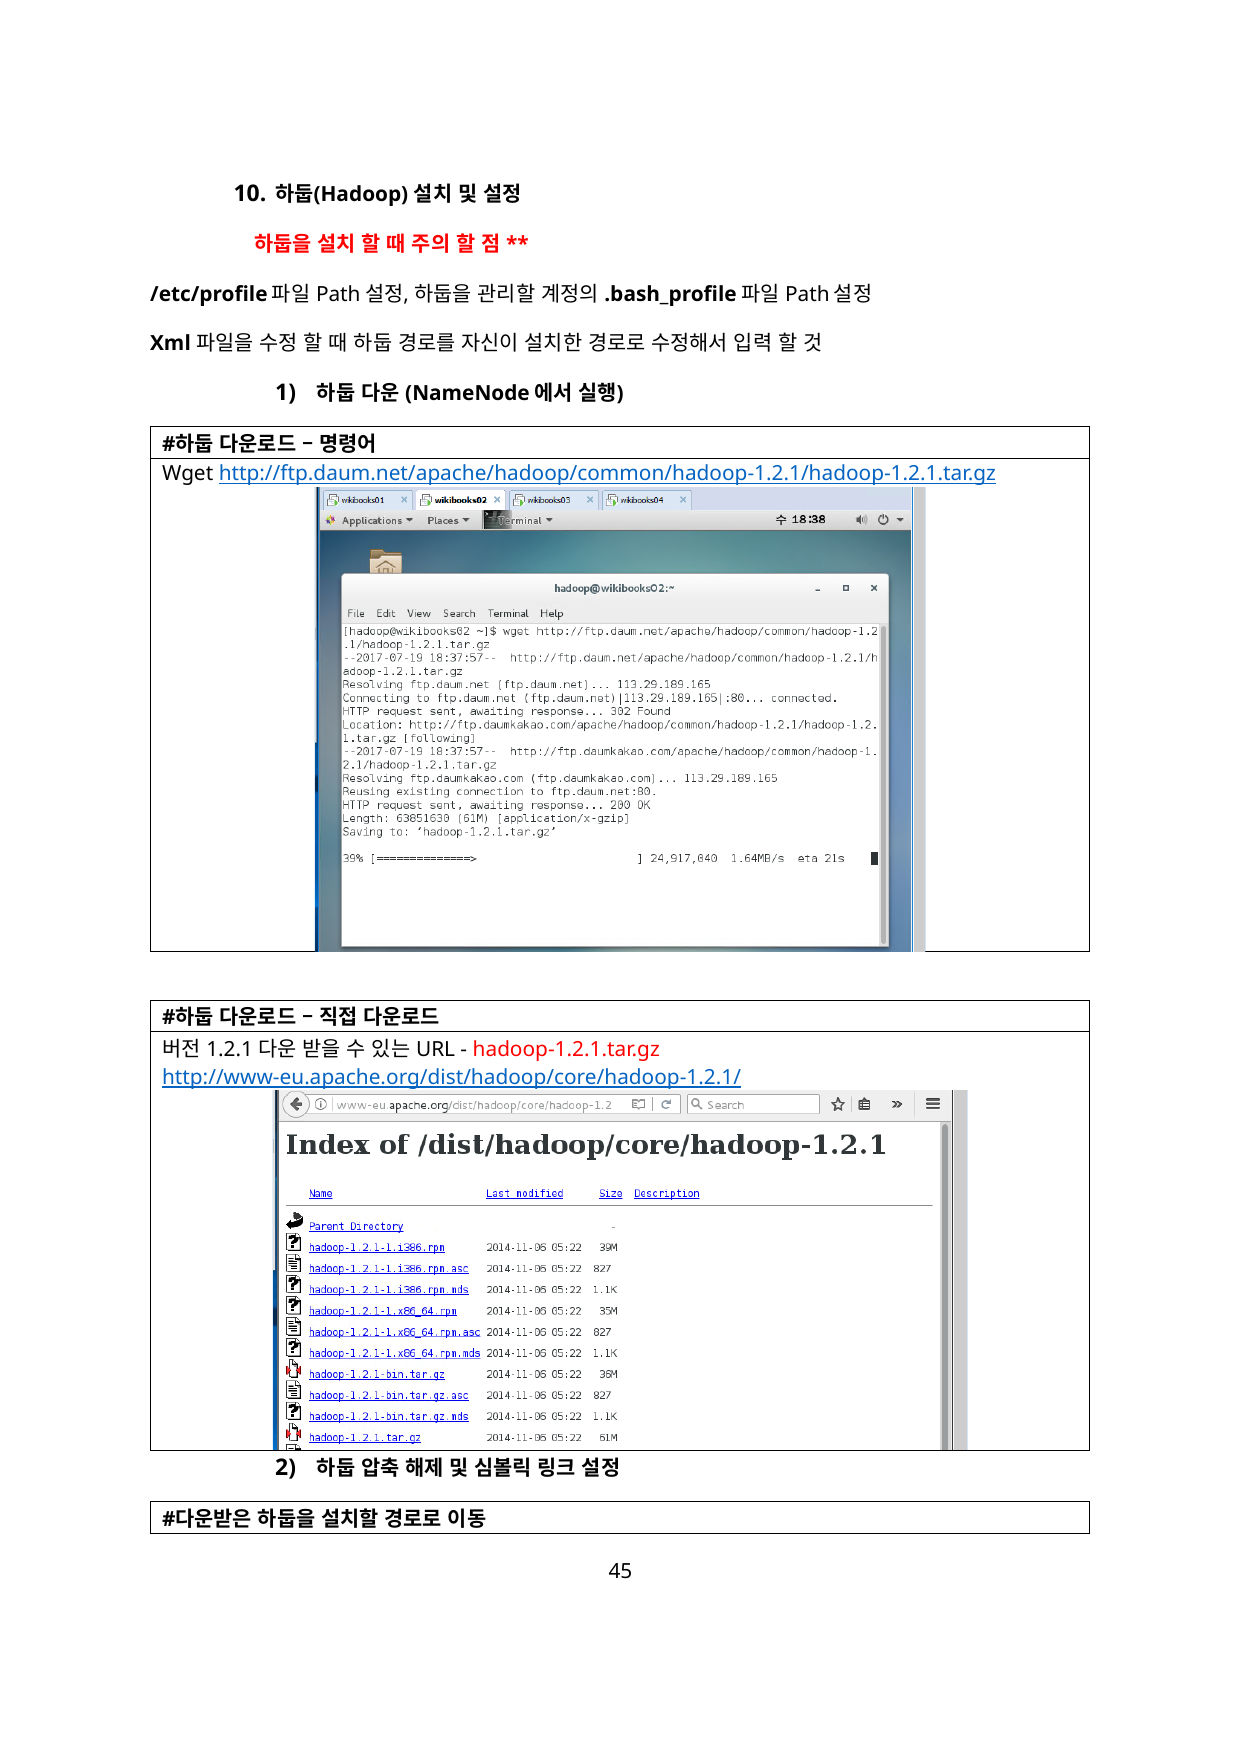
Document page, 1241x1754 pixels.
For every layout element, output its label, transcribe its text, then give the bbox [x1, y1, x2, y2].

table_header #하둡 다운로드 – 직접 다운로드 [151, 1001, 1089, 1031]
picture [314, 487, 926, 952]
table_header #다운받은 하둡을 설치할 경로로 이동 [151, 1502, 1089, 1532]
picture [272, 1090, 968, 1450]
list 하둡 다운 (NameNode에서 실행) [275, 376, 1090, 407]
text Xml 파일을 수정 할 때 하둡 경로를 자신이 설치한 경로로 수정해서 입력 할 것 [150, 326, 1090, 357]
table_cell Wget http://ftp.daum.net/apache/hadoop/common/hadoop-1.2.1/hadoop-1.2.1.tar.gz [151, 459, 1089, 951]
list 하둡(Hadoop) 설치 및 설정 [233, 177, 1090, 208]
table_cell 버전 1.2.1 다운 받을 수 있는 URL - hadoop-1.2.1.tar.gz http://www-eu.apache.org/dist/hadoop/core/hadoop-1.2.1/ [151, 1032, 1089, 1450]
text /etc/profile파일 Path설정, 하둡을 관리할 계정의 .bash_profile파일 Path설정 [150, 277, 1090, 307]
text 하둡을 설치 할 때 주의 할 점 ** [233, 228, 1090, 258]
table_header #하둡 다운로드 – 명령어 [151, 427, 1089, 457]
list 하둡 압축 해제 및 심볼릭 링크 설정 [275, 1451, 1090, 1482]
